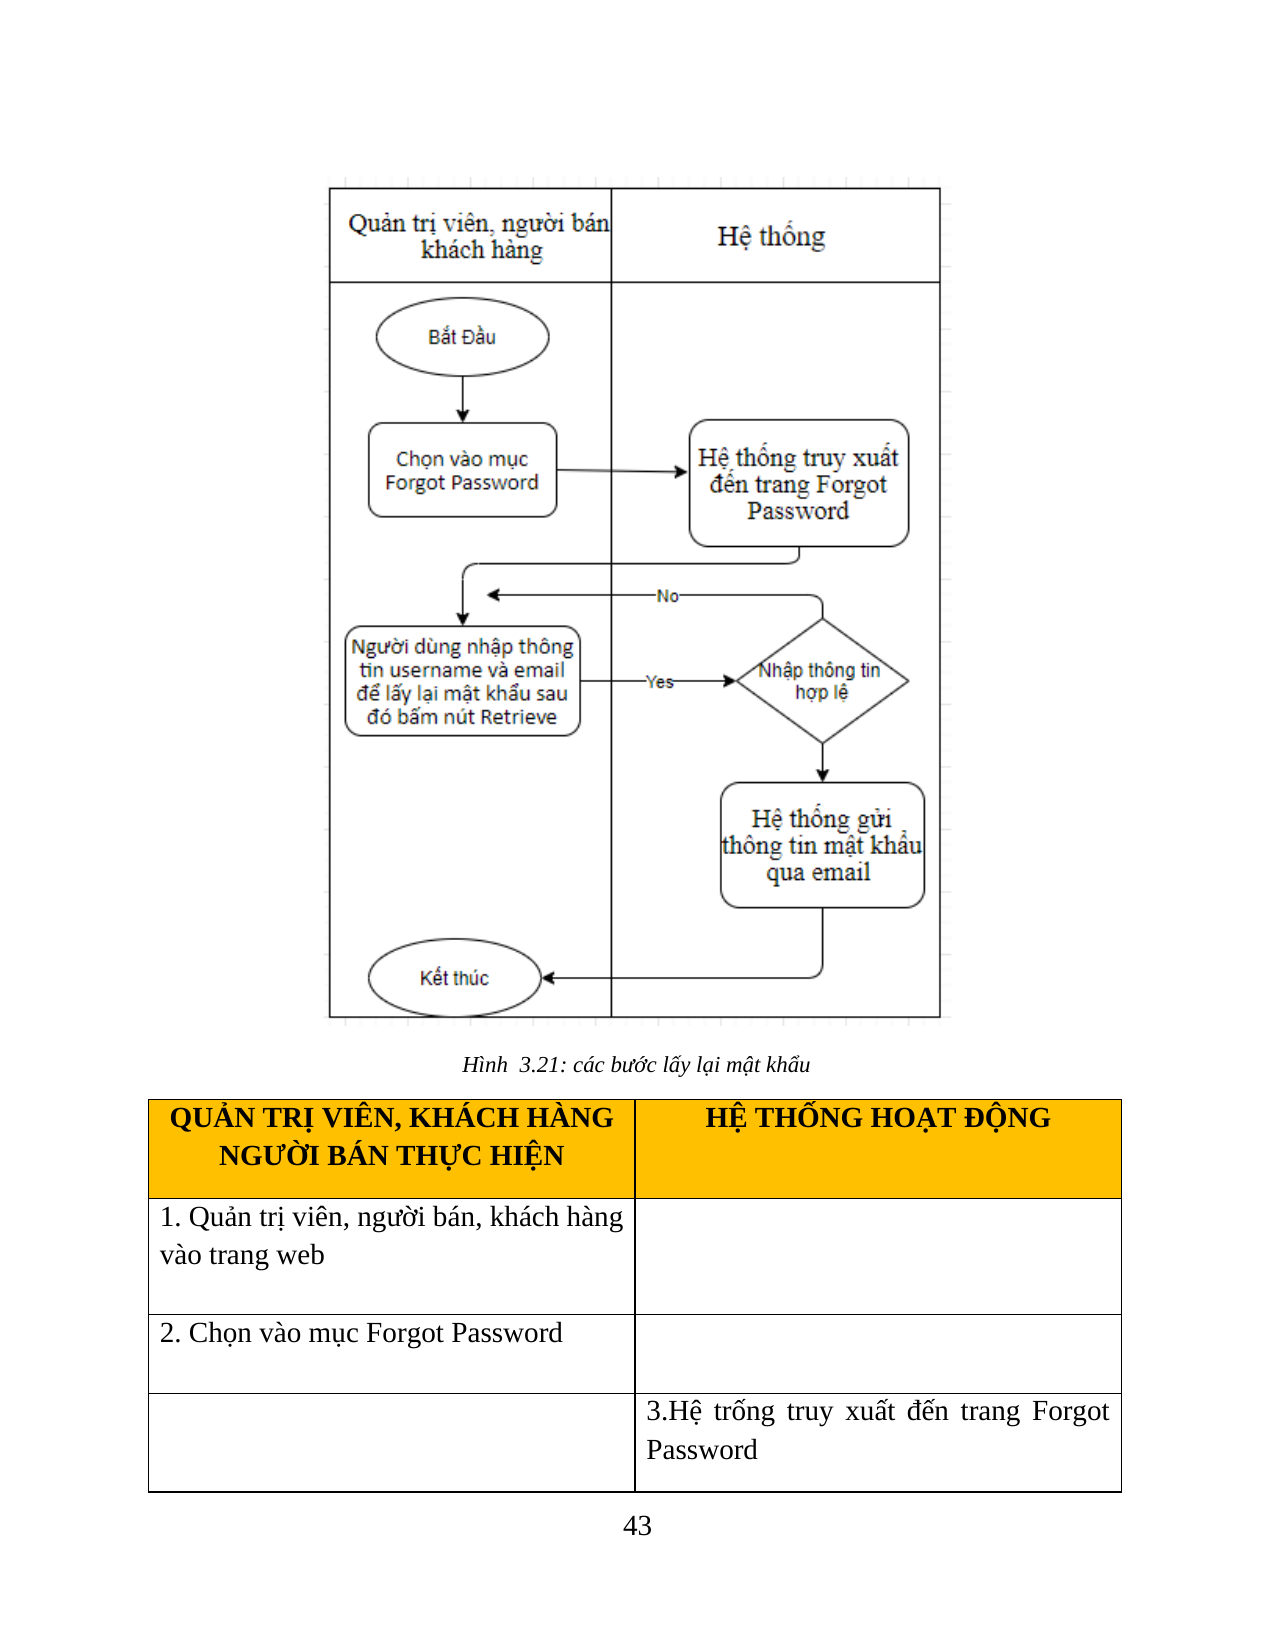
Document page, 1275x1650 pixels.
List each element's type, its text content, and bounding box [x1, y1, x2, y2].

table_cell 3.Hệ trống truy xuất đến trang Forgot Password [636, 1394, 1121, 1491]
table_cell 1. Quản trị viên, người bán, khách hàng vào trang web [149, 1199, 634, 1314]
table_cell [636, 1315, 1121, 1392]
picture [323, 177, 952, 1026]
text Hình 3.21: các bước lấy lại mật khẩu [148, 1052, 1127, 1078]
table_header QUẢN TRỊ VIÊN, KHÁCH HÀNG NGƯỜI BÁN THỰC HIỆN [149, 1100, 634, 1198]
table_cell [149, 1394, 634, 1491]
table_cell 2. Chọn vào mục Forgot Password [149, 1315, 634, 1392]
table_cell [636, 1199, 1121, 1314]
table_header HỆ THỐNG HOẠT ĐỘNG [636, 1100, 1121, 1198]
